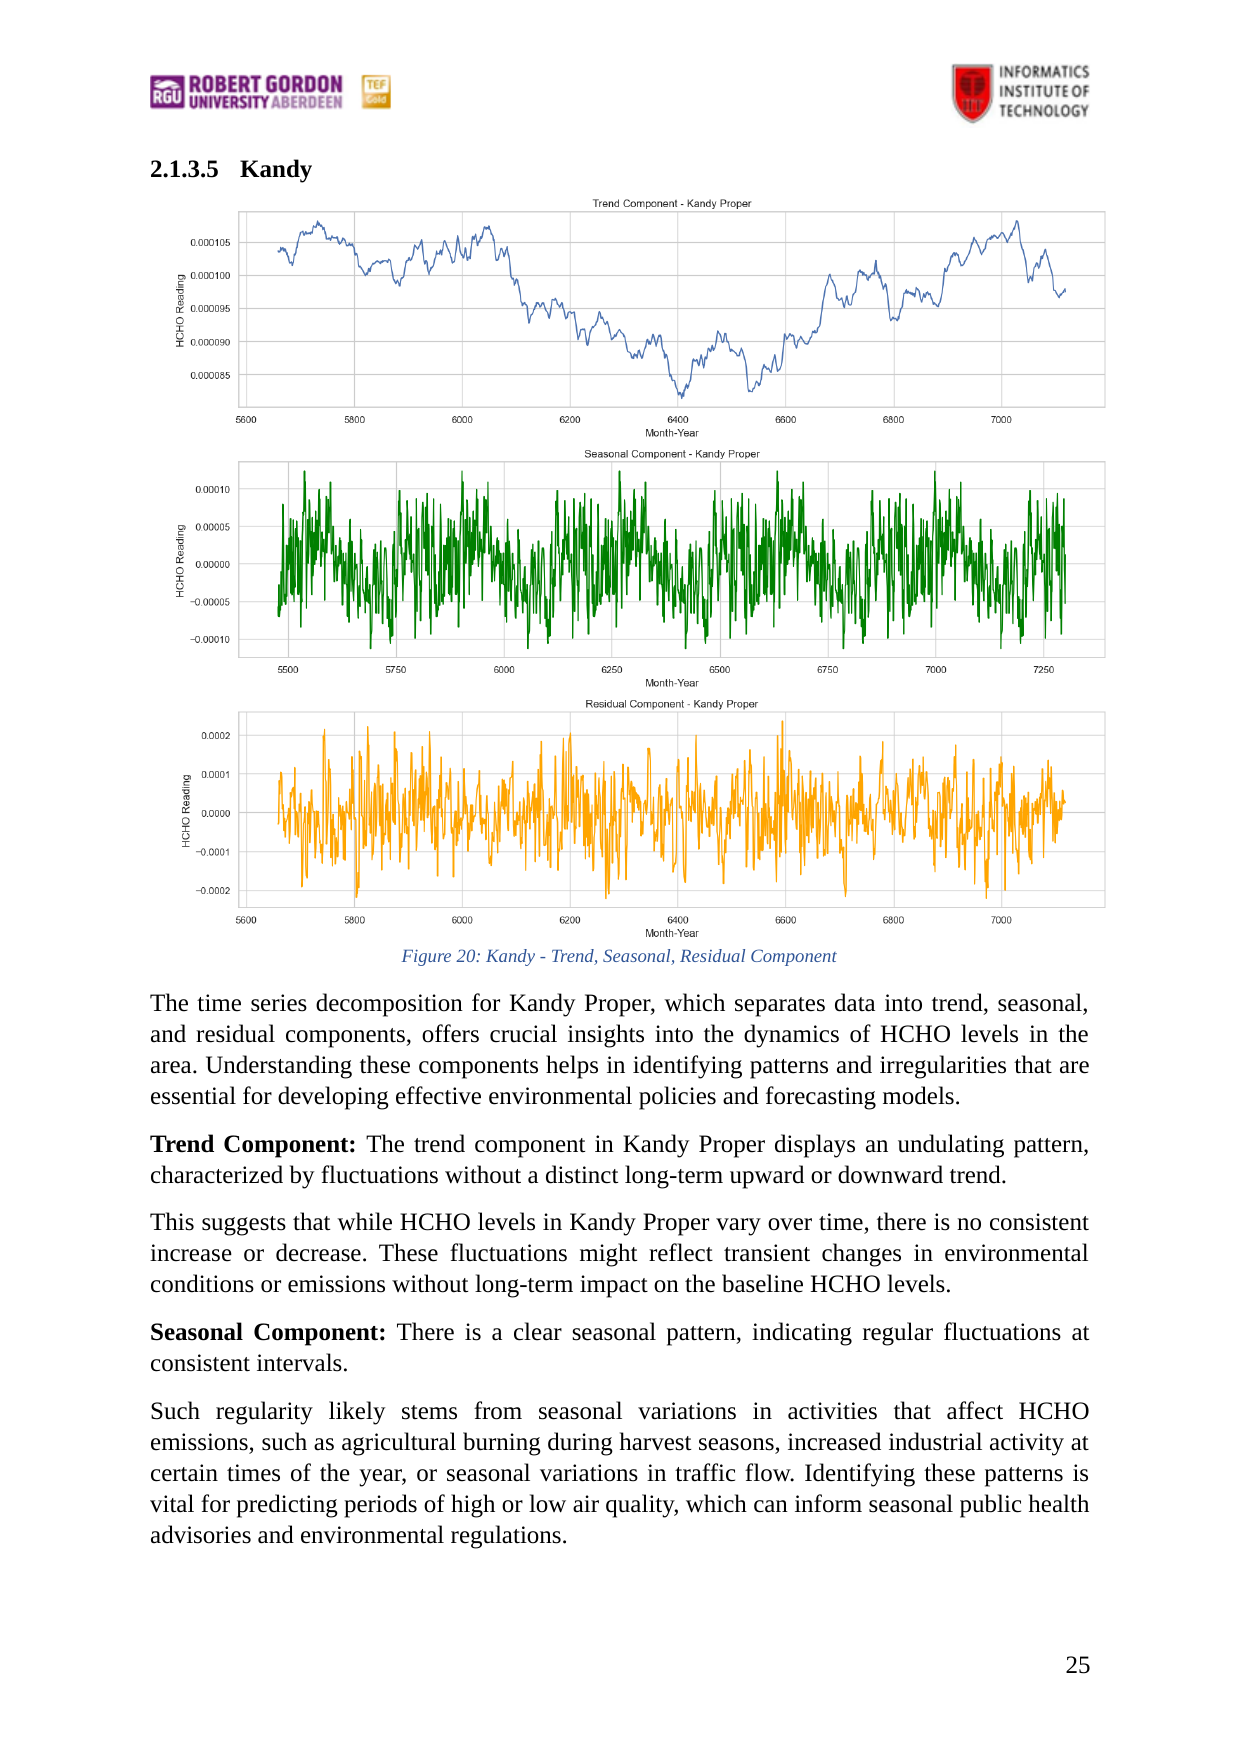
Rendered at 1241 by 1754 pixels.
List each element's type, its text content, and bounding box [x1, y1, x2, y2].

text The time series decomposition for Kandy Proper, which separates data into trend, seasonal, and residual components, offers crucial insights into the dynamics of HCHO levels in the area. Understanding these components helps in identifying patterns and irregularities that are essential for developing effective environmental policies and forecasting models. [150, 988, 1090, 1110]
subtitle Kandy [150, 154, 1090, 183]
text This suggests that while HCHO levels in Kandy Proper vary over time, there is no consistent increase or decrease. These fluctuations might reflect transient changes in environmental conditions or emissions without long-term impact on the baseline HCHO levels. [150, 1207, 1090, 1298]
picture [150, 63, 1091, 128]
text Such regularity likely stems from seasonal variations in activities that affect HCHO emissions, such as agricultural burning during harvest seasons, increased industrial activity at certain times of the year, or seasonal variations in traffic flow. Identifying these patterns is vital for predicting periods of high or low air quality, which can inform seasonal public health advisories and environmental regulations. [150, 1396, 1090, 1549]
picture [170, 193, 1111, 944]
text Trend Component: The trend component in Kandy Proper displays an undulating pattern, characterized by fluctuations without a distinct long-term upward or downward trend. [150, 1129, 1090, 1188]
text Seasonal Component: There is a clear seasonal pattern, indicating regular fluctuations at consistent intervals. [150, 1317, 1090, 1377]
